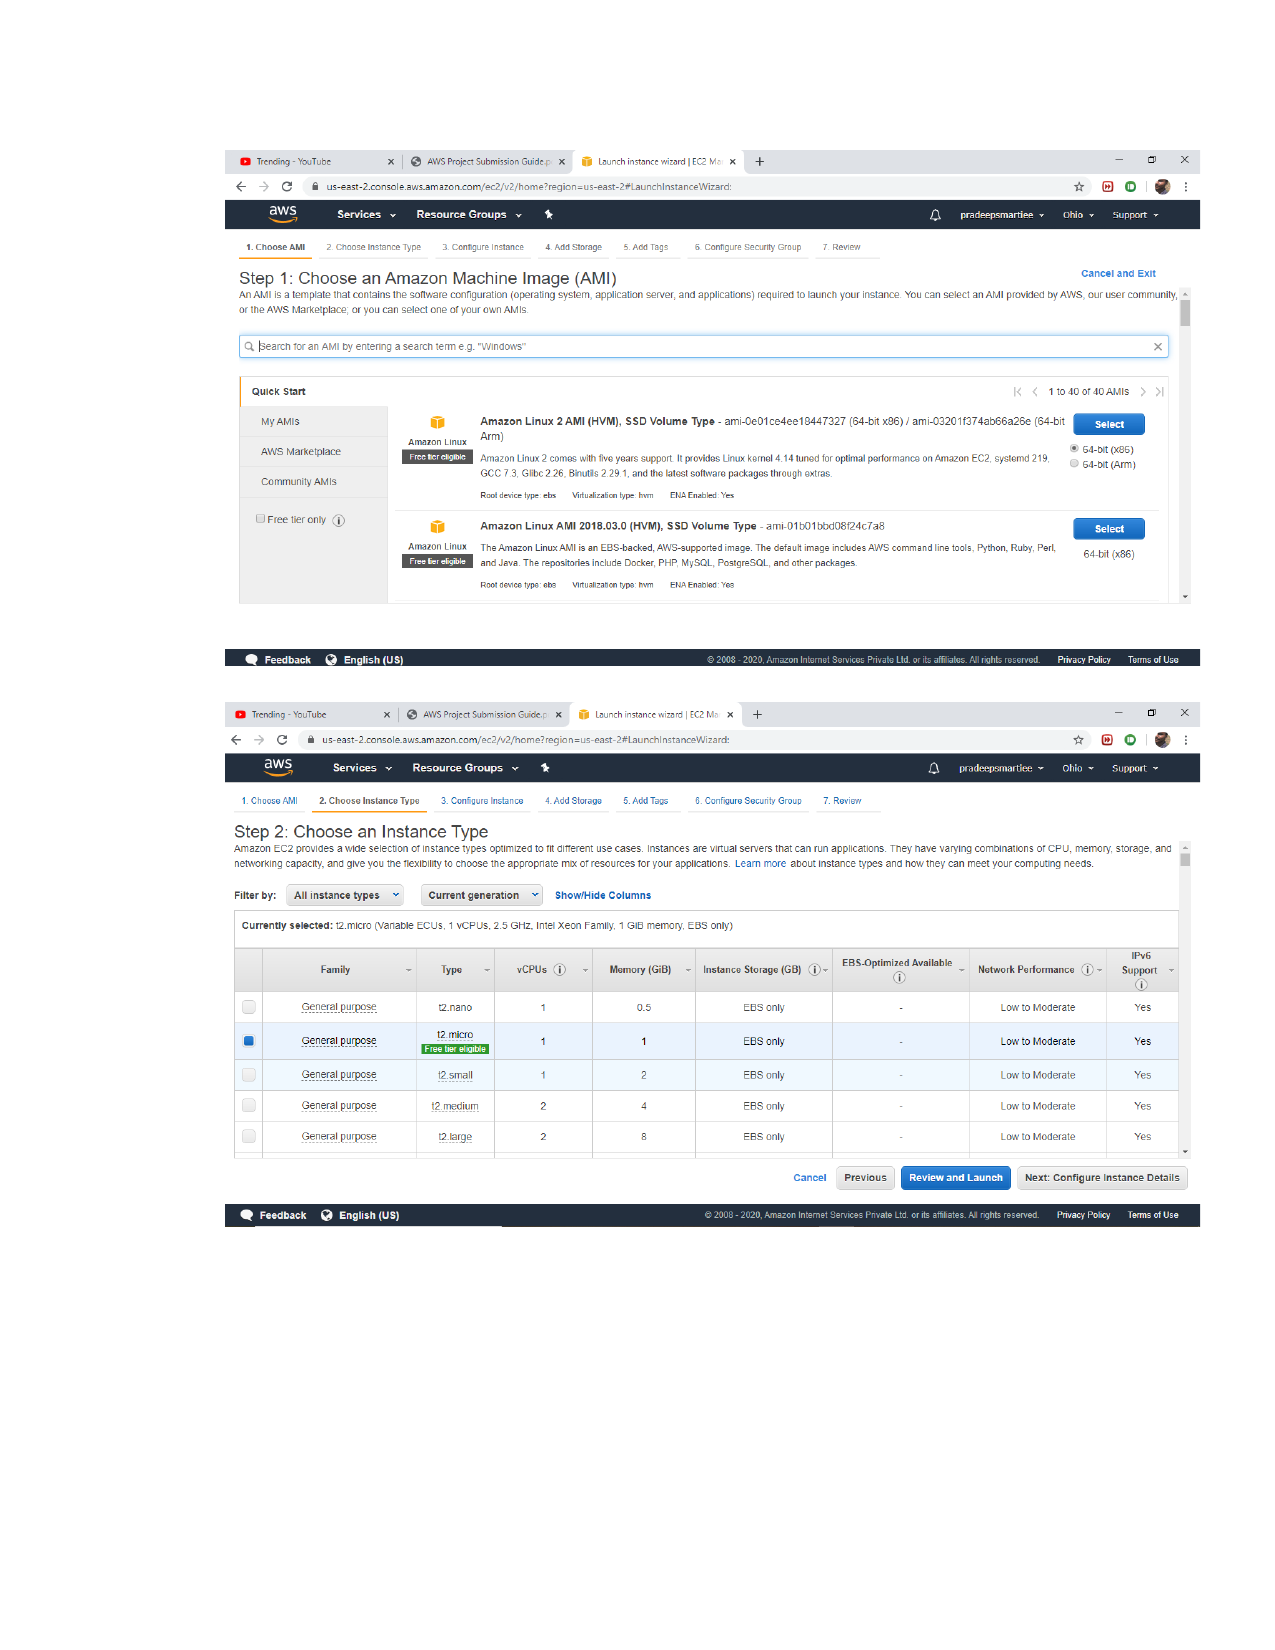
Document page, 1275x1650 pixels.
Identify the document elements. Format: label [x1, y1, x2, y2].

picture [225, 150, 1200, 666]
picture [225, 702, 1200, 1227]
